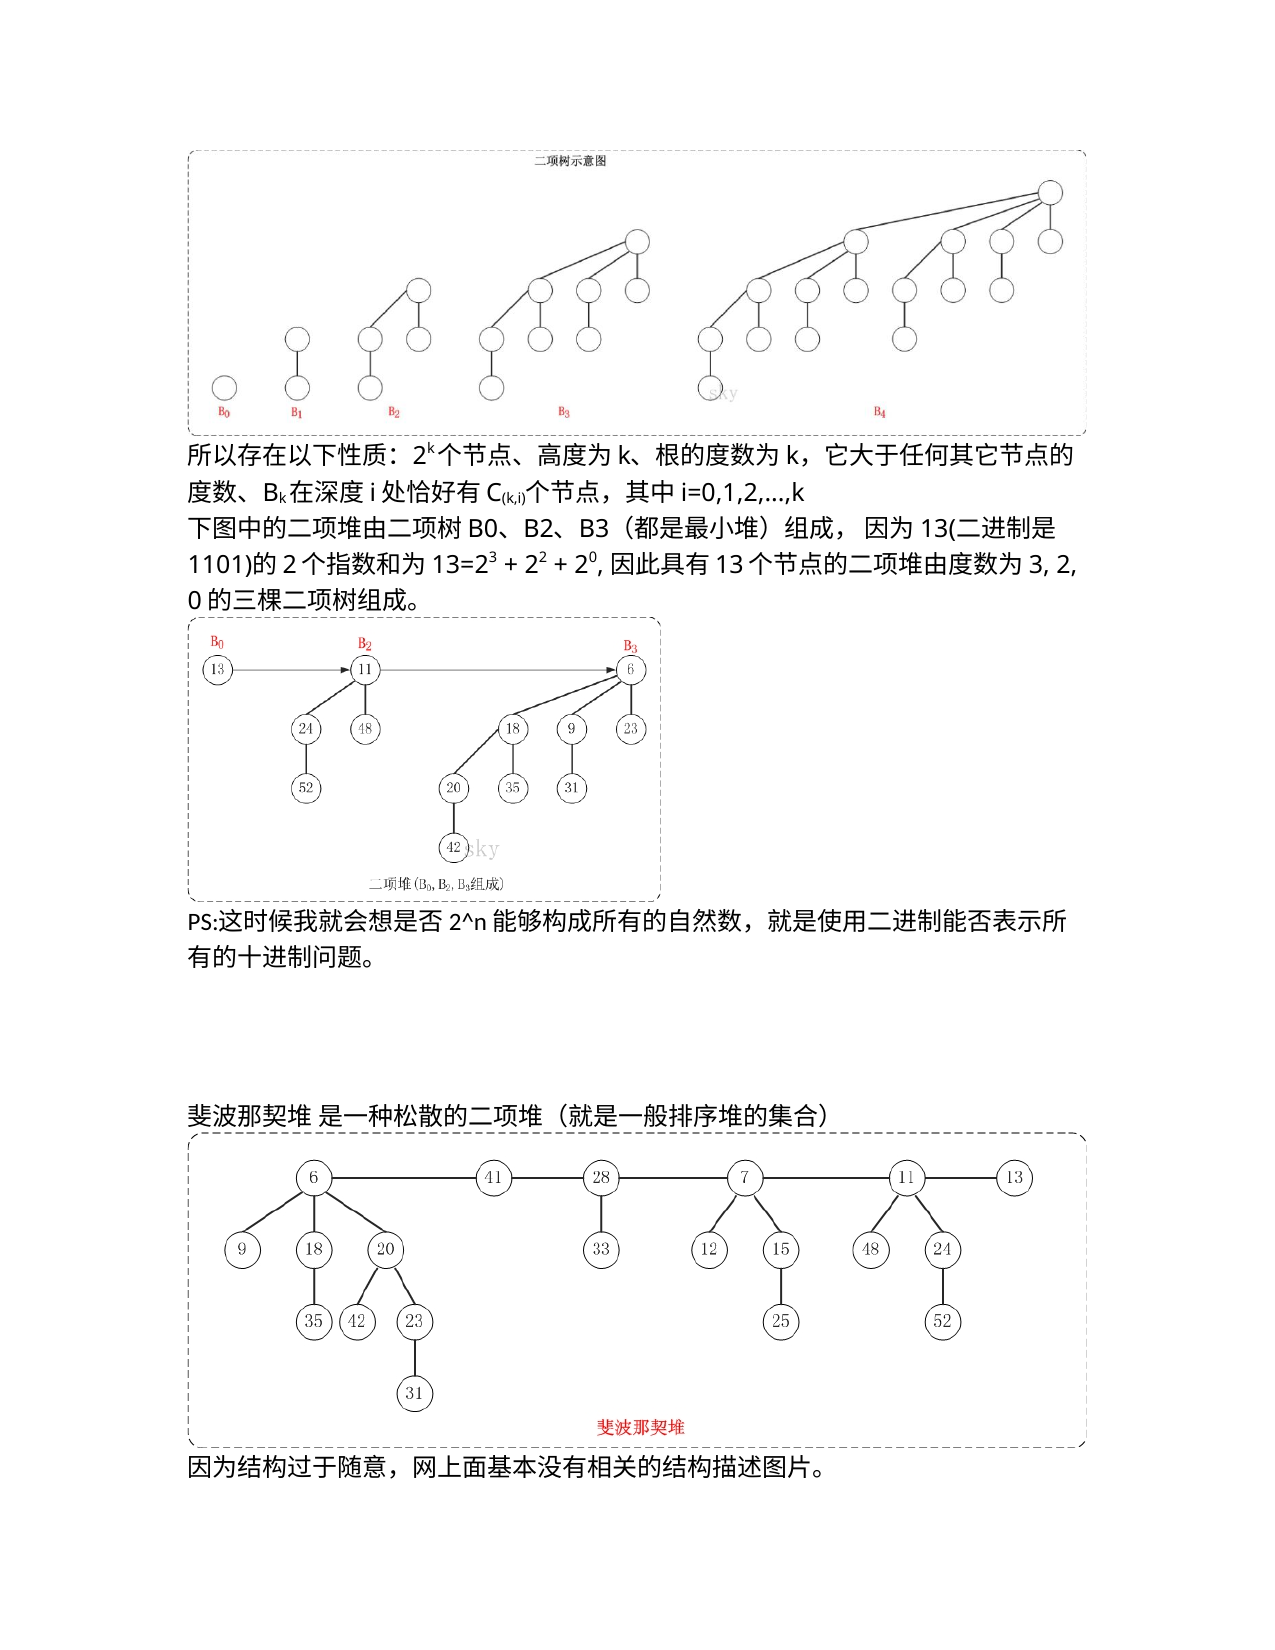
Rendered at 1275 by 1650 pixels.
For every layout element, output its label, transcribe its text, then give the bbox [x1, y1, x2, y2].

text 因为结构过于随意，网上面基本没有相关的结构描述图片。 [187, 1448, 1087, 1484]
picture [187, 150, 1087, 436]
picture [187, 617, 661, 902]
text PS:这时候我就会想是否2^n能够构成所有的自然数，就是使用二进制能否表示所有的十进制问题。 [187, 901, 1087, 974]
text 斐波那契堆 是一种松散的二项堆（就是一般排序堆的集合） [187, 1096, 1087, 1132]
picture [187, 1132, 1087, 1448]
text 所以存在以下性质：2k个节点、高度为k、根的度数为k，它大于任何其它节点的度数、Bk在深度i处恰好有C(k,i)个节点，其中i=0,1,2,...,k [681, 436, 1087, 508]
text 所以存在以下性质：2k个节点、高度为k、根的度数为k，它大于任何其它节点的度数、Bk在深度i处恰好有C(k,i)个节点，其中i=0,1,2,...,k [187, 436, 437, 508]
text 下图中的二项堆由二项树B0、B2、B3（都是最小堆）组成， 因为13(二进制是1101)的2个指数和为13=23 + 22 + 20, 因此具有13个节点的二项堆由度数为3, 2, 0的三棵二项树组成。 [187, 508, 1087, 617]
